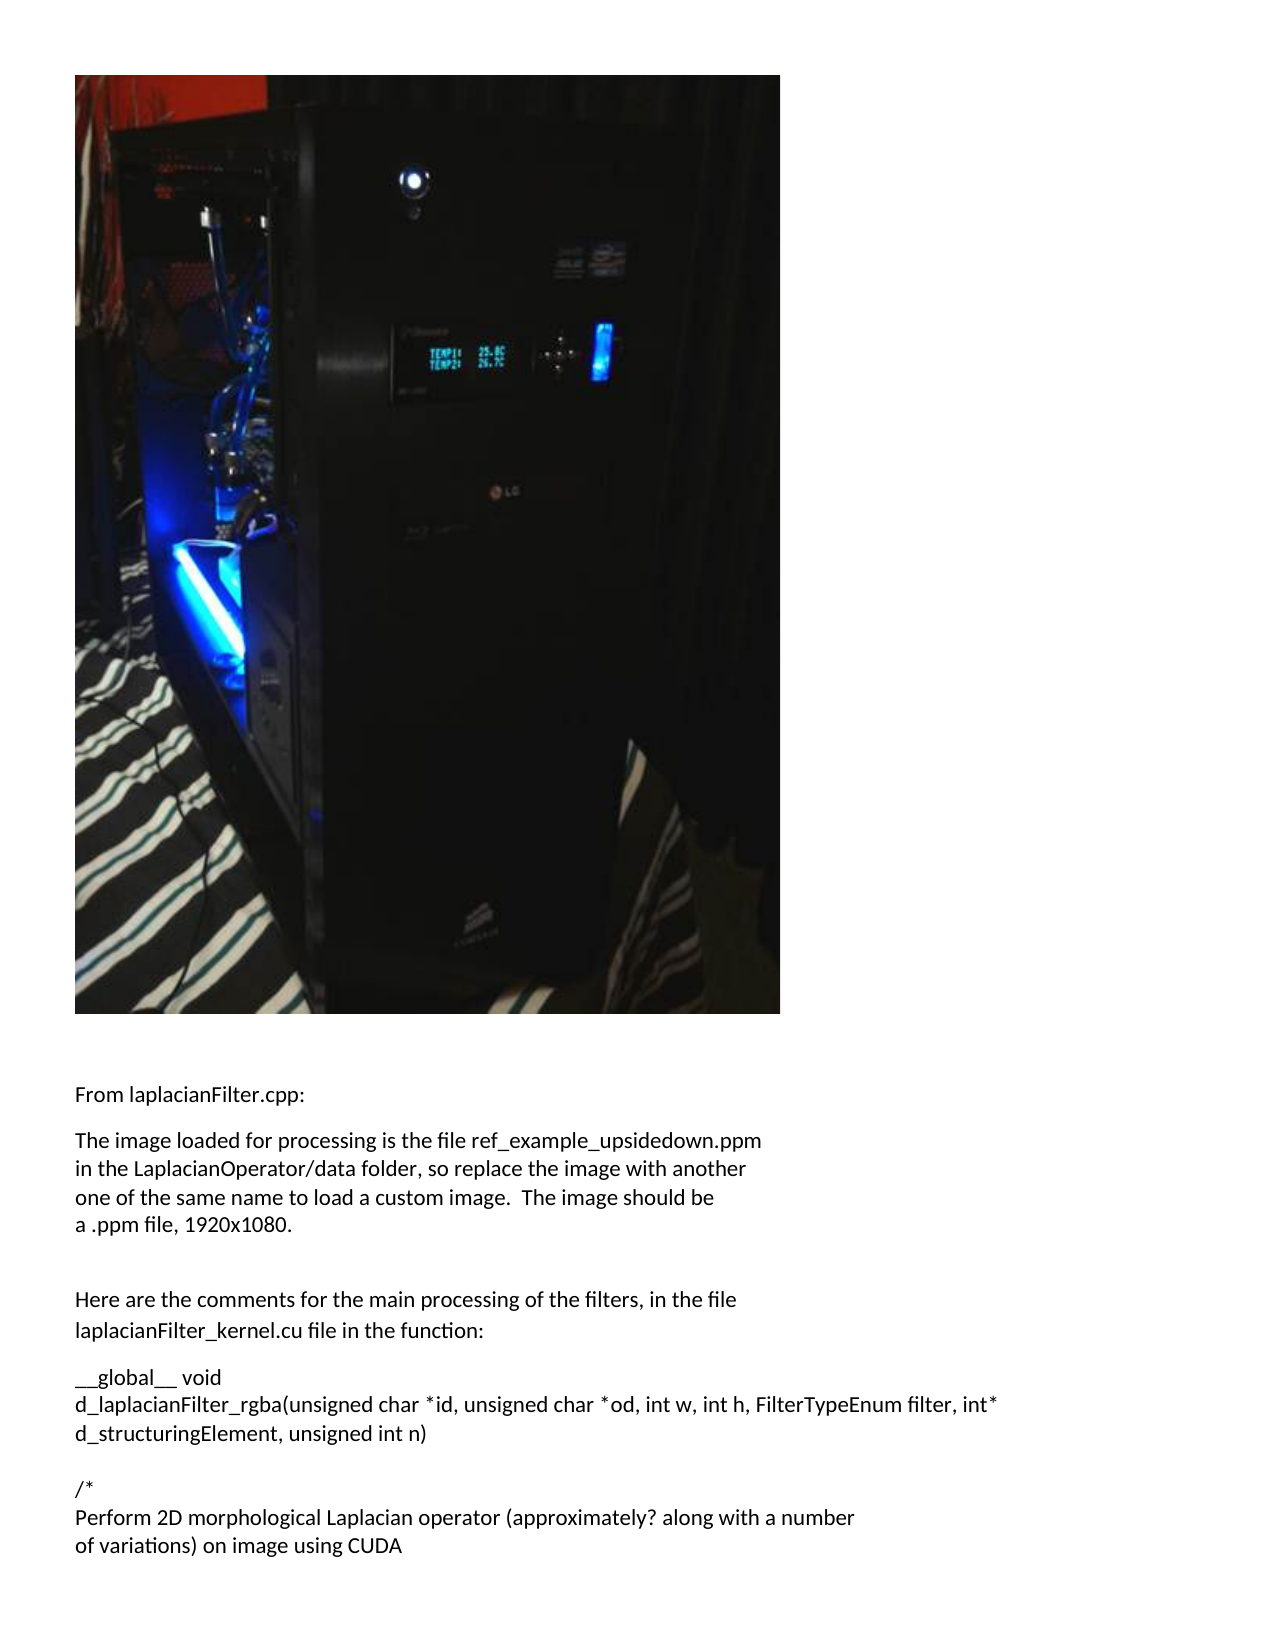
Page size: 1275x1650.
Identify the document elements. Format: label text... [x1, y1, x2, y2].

text one of the same name to load a custom image. The image should be [75, 1183, 1200, 1211]
text __global__ void [75, 1363, 1200, 1391]
text d_laplacianFilter_rgba(unsigned char *id, unsigned char *od, int w, int h, FilterTypeEnum filter, int* d_structuringElement, unsigned int n) [75, 1391, 1200, 1447]
text in the LaplacianOperator/data folder, so replace the image with another [75, 1154, 1200, 1183]
text Perform 2D morphological Laplacian operator (approximately? along with a number [75, 1503, 1200, 1531]
text /* [75, 1475, 1200, 1503]
text From laplacianFilter.cpp: [75, 1080, 1200, 1108]
text The image loaded for processing is the file ref_example_upsidedown.ppm [75, 1127, 1200, 1154]
picture [75, 75, 781, 1014]
text a .ppm file, 1920x1080. [75, 1211, 1200, 1239]
text Here are the comments for the main processing of the filters, in the file laplacianFilter_kernel.cu file in the function: [75, 1286, 1200, 1344]
text of variations) on image using CUDA [75, 1531, 1200, 1559]
